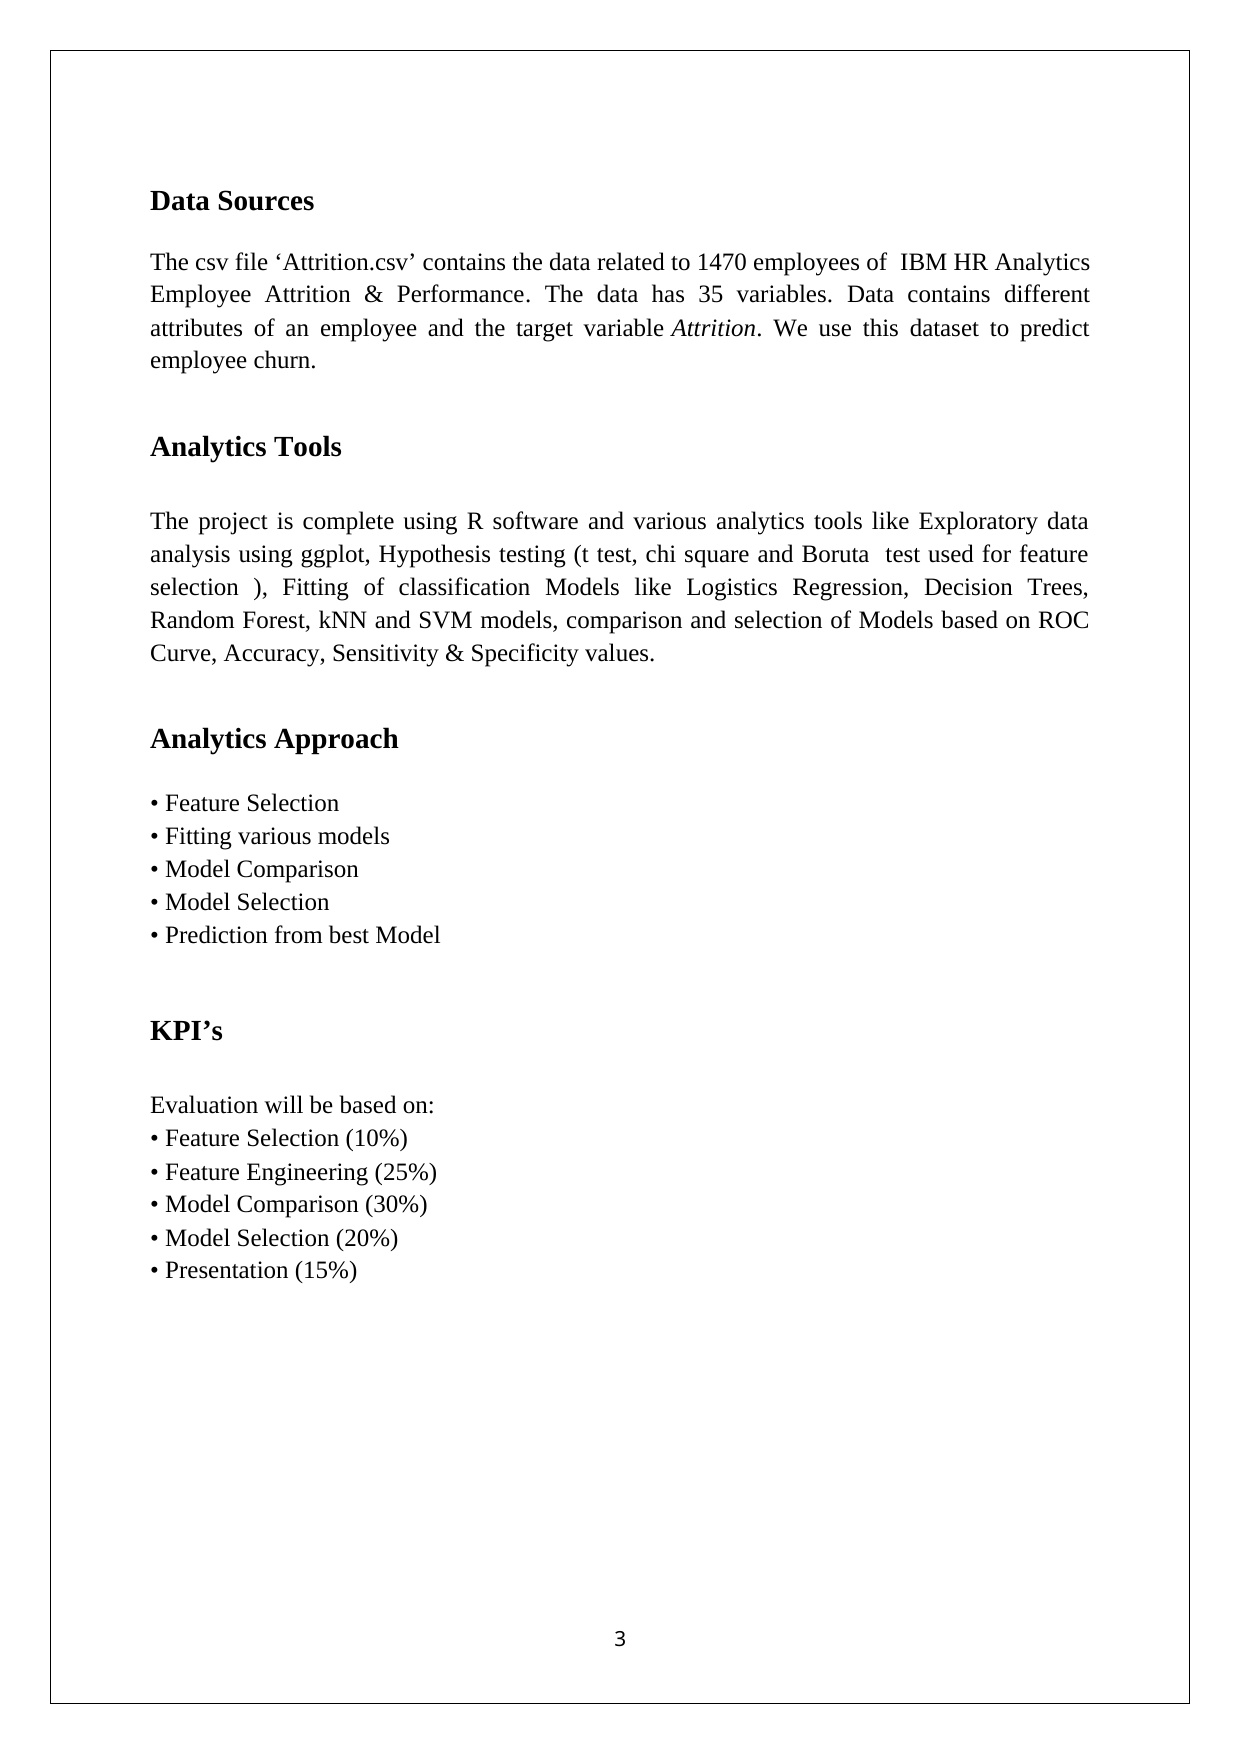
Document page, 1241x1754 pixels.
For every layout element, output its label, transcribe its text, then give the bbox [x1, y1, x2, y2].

subtitle Analytics Tools [150, 429, 1090, 462]
text Data Sources [150, 183, 1090, 217]
text • Feature Selection (10%) [150, 1123, 945, 1152]
text • Model Comparison [150, 854, 945, 883]
subtitle Analytics Approach [150, 721, 1090, 754]
text Evaluation will be based on: [150, 1091, 945, 1119]
text • Model Selection [150, 887, 945, 916]
text • Feature Selection [150, 788, 945, 817]
text • Prediction from best Model [150, 920, 945, 949]
text The project is complete using R software and various analytics tools like Exploratory data analysis using ggplot, Hypothesis testing (t test, chi square and Boruta test used for feature selection ), Fitting of classification Models like Logistics Regression, Decision Trees, Random Forest, kNN and SVM models, comparison and selection of Models based on ROC Curve, Accuracy, Sensitivity & Specificity values. [150, 506, 1090, 667]
text The csv file ‘Attrition.csv’ contains the data related to 1470 employees of IBM HR Analytics Employee Attrition & Performance. The data has 35 variables. Data contains different attributes of an employee and the target variable Attrition. We use this dataset to predict employee churn. [150, 247, 1090, 374]
text • Model Selection (20%) [150, 1223, 945, 1251]
text • Fitting various models [150, 821, 945, 849]
text • Feature Engineering (25%) [150, 1157, 945, 1185]
text KPI’s [150, 1013, 945, 1047]
text • Model Comparison (30%) [150, 1189, 945, 1218]
text • Presentation (15%) [150, 1256, 945, 1284]
